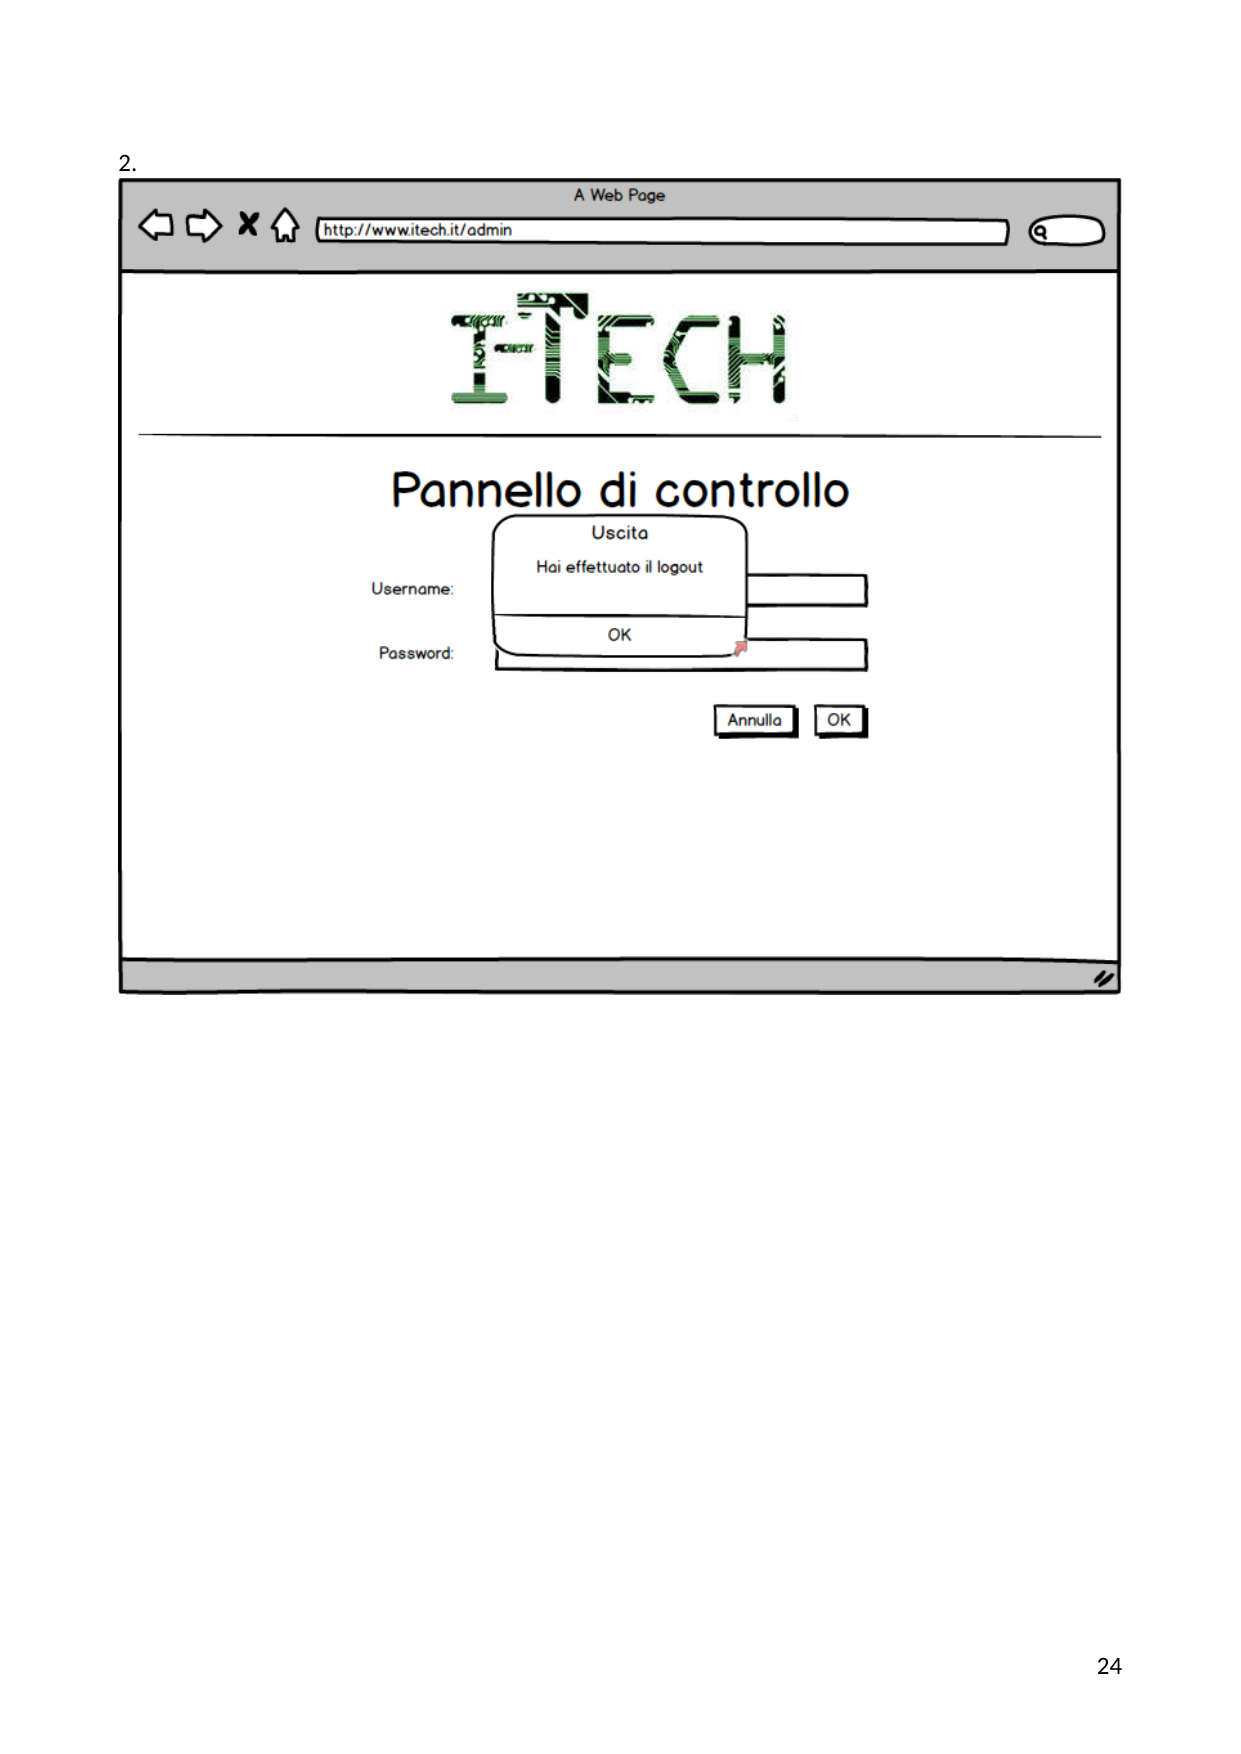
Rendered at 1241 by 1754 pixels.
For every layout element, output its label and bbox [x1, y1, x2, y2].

picture [118, 178, 1122, 995]
